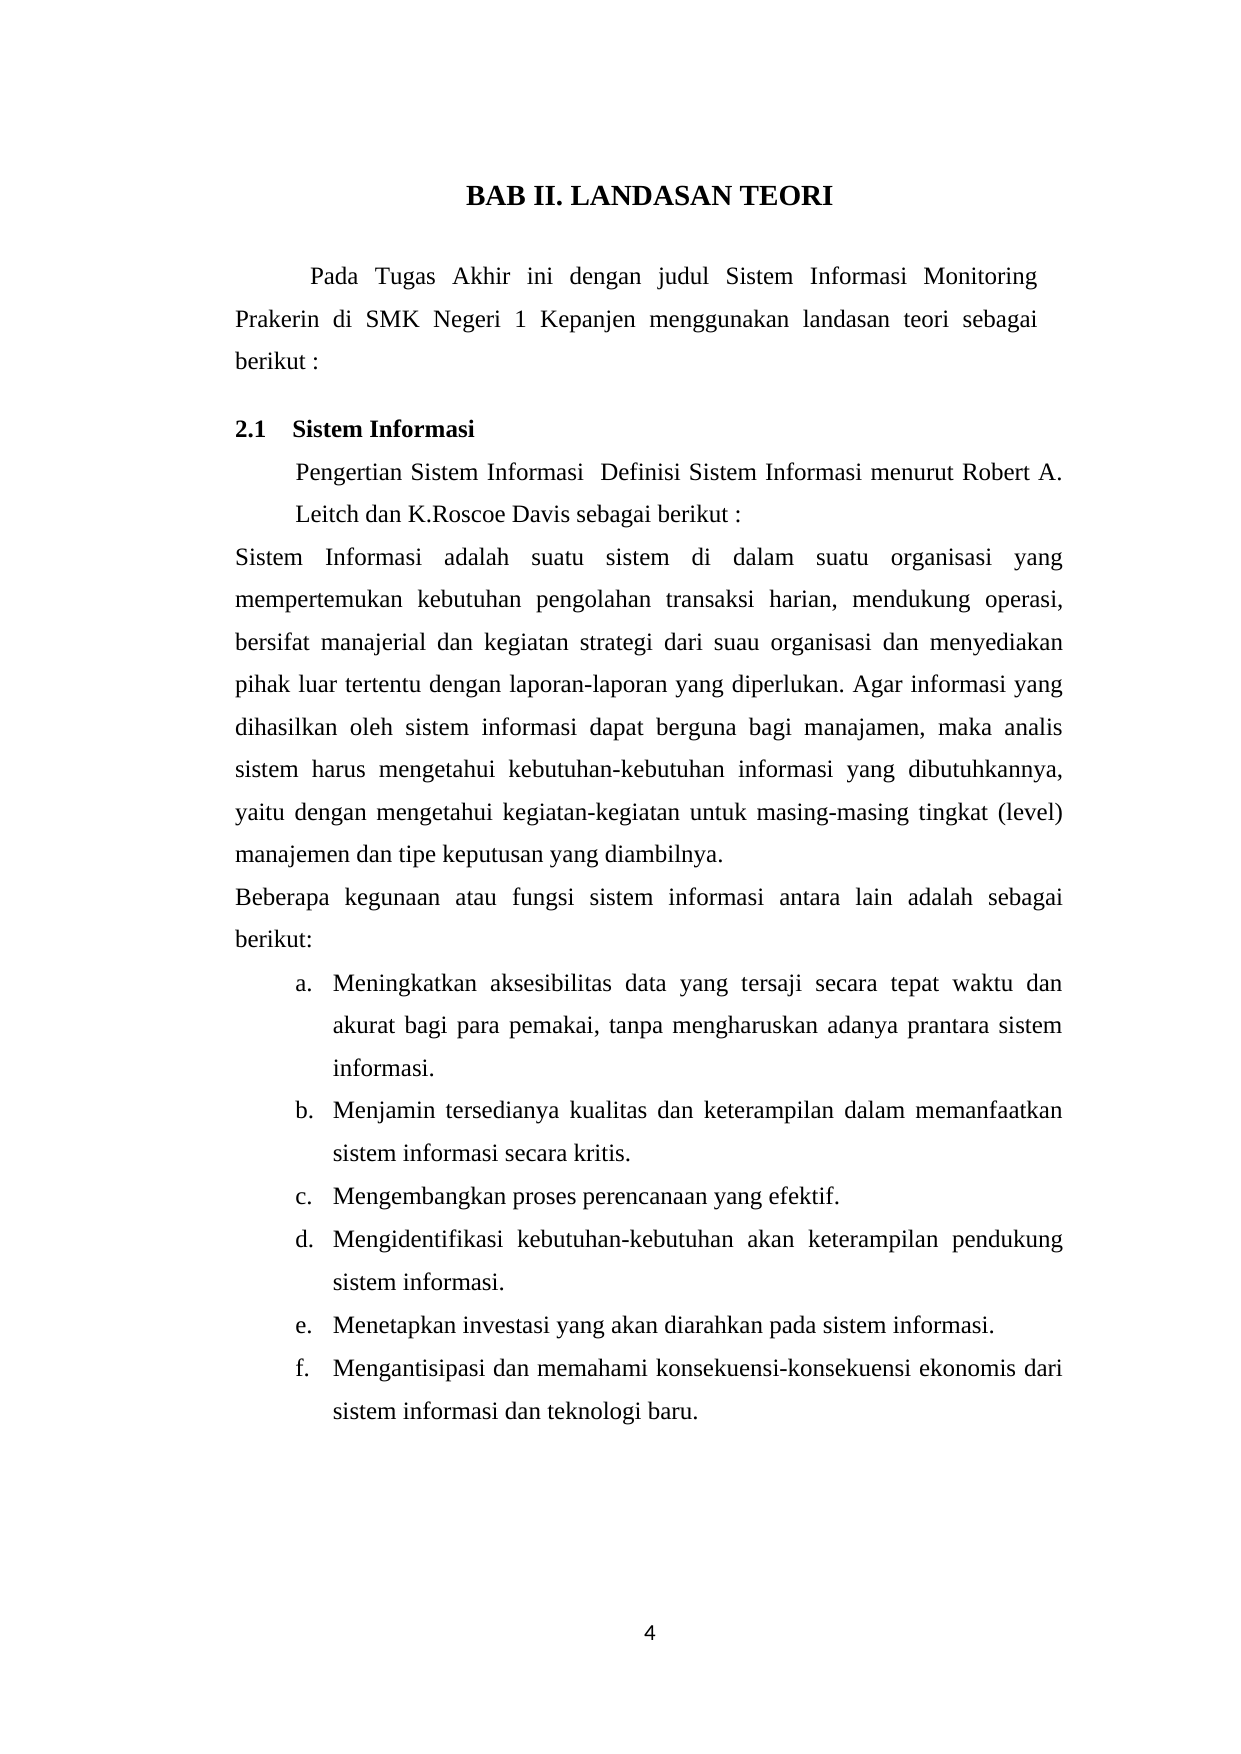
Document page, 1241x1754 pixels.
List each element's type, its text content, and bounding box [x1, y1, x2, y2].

list Menjamin tersedianya kualitas dan keterampilan dalam memanfaatkan sistem informasi secara kritis. [295, 1095, 1063, 1167]
list Meningkatkan aksesibilitas data yang tersaji secara tepat waktu dan akurat bagi para pemakai, tanpa mengharuskan adanya prantara sistem informasi. [295, 968, 1063, 1081]
list Mengidentifikasi kebutuhan-kebutuhan akan keterampilan pendukung sistem informasi. [295, 1224, 1063, 1296]
text Beberapa kegunaan atau fungsi sistem informasi antara lain adalah sebagai berikut: [235, 882, 1063, 953]
subtitle 2.1 Sistem Informasi [235, 414, 1063, 443]
list Menetapkan investasi yang akan diarahkan pada sistem informasi. [295, 1310, 1063, 1339]
subtitle BAB II. LANDASAN TEORI [236, 178, 1063, 211]
text Pada Tugas Akhir ini dengan judul Sistem Informasi Monitoring Prakerin di SMK Negeri 1 Kepanjen menggunakan landasan teori sebagai berikut : [235, 261, 1038, 375]
text Sistem Informasi adalah suatu sistem di dalam suatu organisasi yang mempertemukan kebutuhan pengolahan transaksi harian, mendukung operasi, bersifat manajerial dan kegiatan strategi dari suau organisasi dan menyediakan pihak luar tertentu dengan laporan-laporan yang diperlukan. Agar informasi yang dihasilkan oleh sistem informasi dapat berguna bagi manajamen, maka analis sistem harus mengetahui kebutuhan-kebutuhan informasi yang dibutuhkannya, yaitu dengan mengetahui kegiatan-kegiatan untuk masing-masing tingkat (level) manajemen dan tipe keputusan yang diambilnya. [235, 542, 1063, 868]
list Mengantisipasi dan memahami konsekuensi-konsekuensi ekonomis dari sistem informasi dan teknologi baru. [295, 1353, 1063, 1425]
text Pengertian Sistem Informasi Definisi Sistem Informasi menurut Robert A. Leitch dan K.Roscoe Davis sebagai berikut : [295, 457, 1063, 528]
list Mengembangkan proses perencanaan yang efektif. [295, 1181, 1063, 1210]
